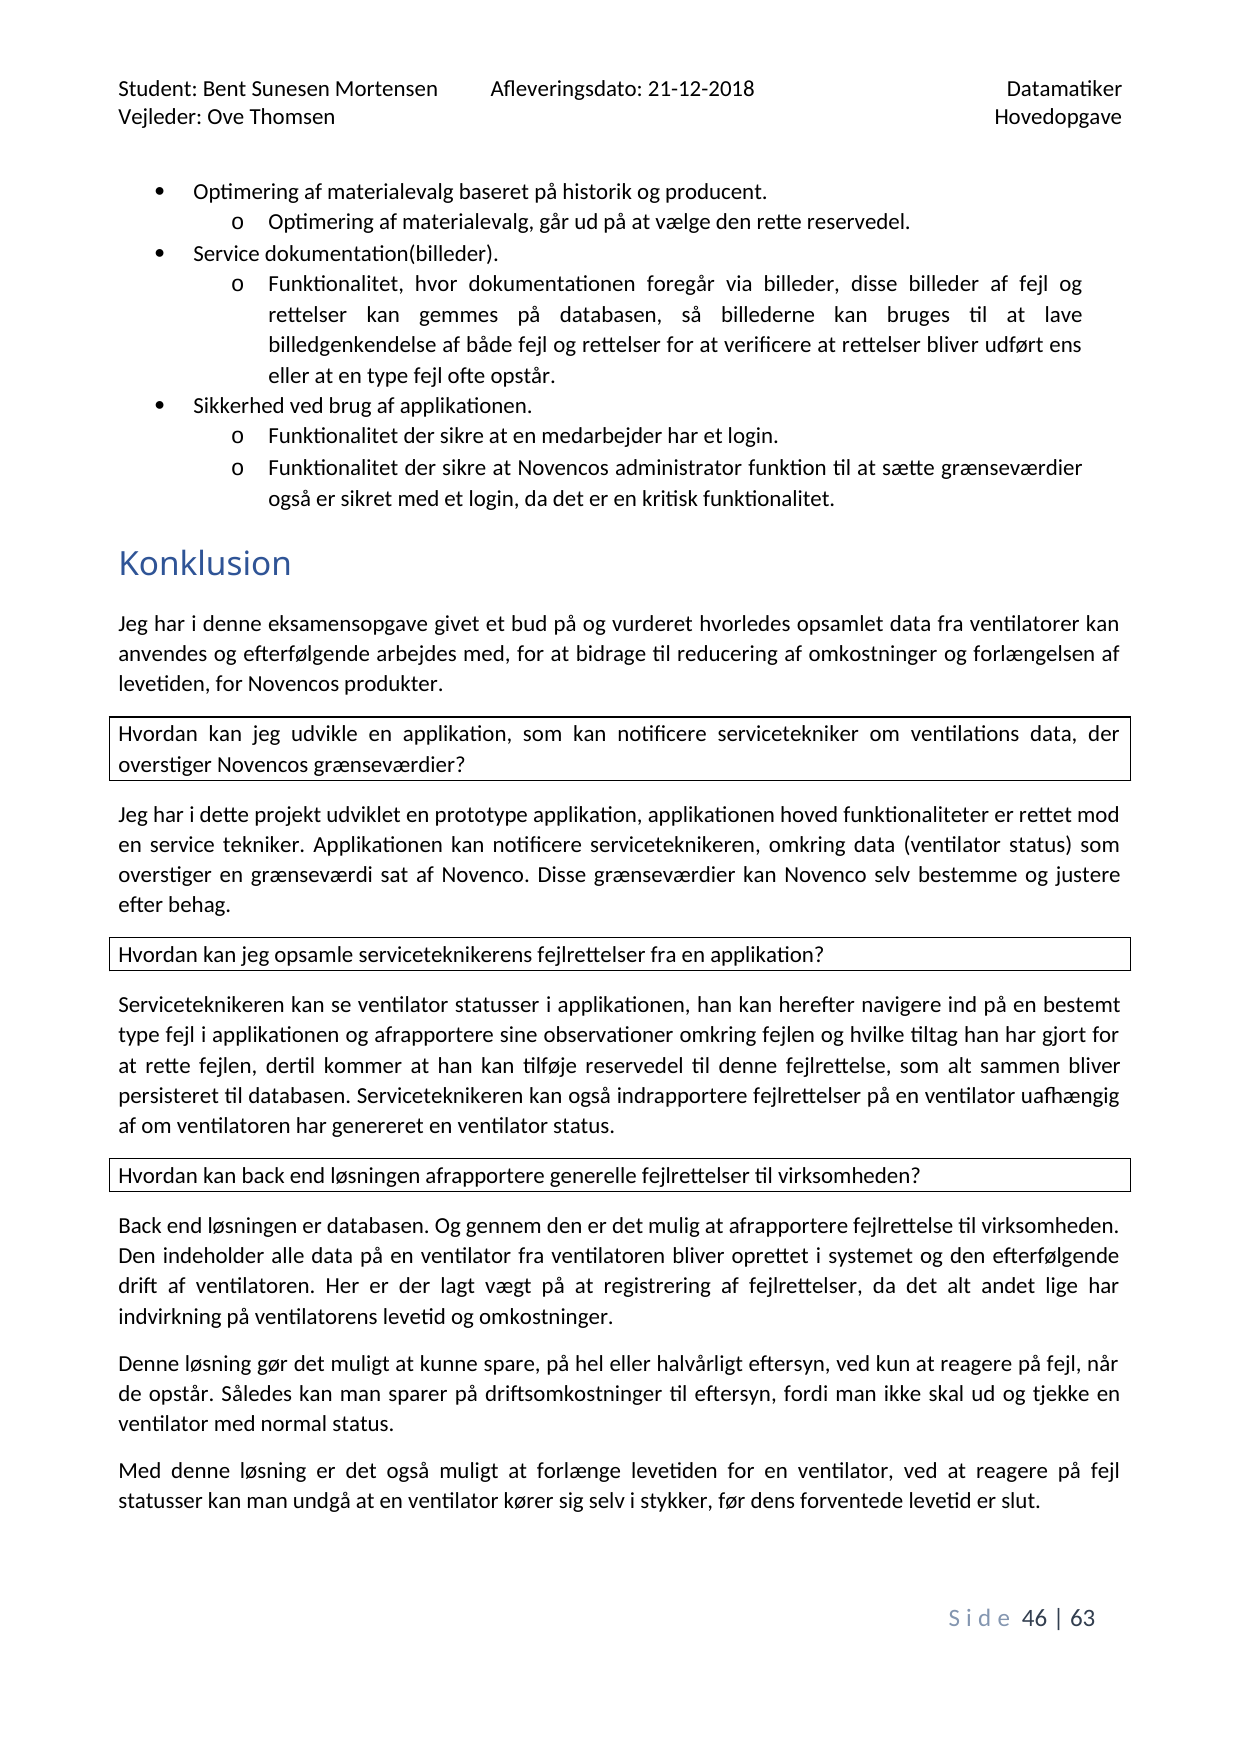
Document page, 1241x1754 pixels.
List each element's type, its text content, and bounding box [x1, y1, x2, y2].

text Med denne løsning er det også muligt at forlænge levetiden for en ventilator, ved at reagere på fejl statusser kan man undgå at en ventilator kører sig selv i stykker, før dens forventede levetid er slut. [118, 1456, 1122, 1514]
list Optimering af materialevalg baseret på historik og producent. [156, 177, 1084, 205]
list Funktionalitet der sikre at Novencos administrator funktion til at sætte grænseværdier også er sikret med et login, da det er en kritisk funktionalitet. [231, 453, 1084, 512]
list Optimering af materialevalg, går ud på at vælge den rette reservedel. [231, 207, 1084, 237]
text Jeg har i denne eksamensopgave givet et bud på og vurderet hvorledes opsamlet data fra ventilatorer kan anvendes og efterfølgende arbejdes med, for at bidrage til reducering af omkostninger og forlængelsen af levetiden, for Novencos produkter. [118, 609, 1122, 697]
text Serviceteknikeren kan se ventilator statusser i applikationen, han kan herefter navigere ind på en bestemt type fejl i applikationen og afrapportere sine observationer omkring fejlen og hvilke tiltag han har gjort for at rette fejlen, dertil kommer at han kan tilføje reservedel til denne fejlrettelse, som alt sammen bliver persisteret til databasen. Serviceteknikeren kan også indrapportere fejlrettelser på en ventilator uafhængig af om ventilatoren har genereret en ventilator status. [118, 990, 1122, 1139]
list Sikkerhed ved brug af applikationen. [156, 391, 1084, 419]
text Hvordan kan jeg udvikle en applikation, som kan notificere servicetekniker om ventilations data, der overstiger Novencos grænseværdier? [110, 718, 1130, 780]
text Denne løsning gør det muligt at kunne spare, på hel eller halvårligt eftersyn, ved kun at reagere på fejl, når de opstår. Således kan man sparer på driftsomkostninger til eftersyn, fordi man ikke skal ud og tjekke en ventilator med normal status. [118, 1349, 1122, 1437]
text Jeg har i dette projekt udviklet en prototype applikation, applikationen hoved funktionaliteter er rettet mod en service tekniker. Applikationen kan notificere serviceteknikeren, omkring data (ventilator status) som overstiger en grænseværdi sat af Novenco. Disse grænseværdier kan Novenco selv bestemme og justere efter behag. [118, 800, 1122, 918]
text Back end løsningen er databasen. Og gennem den er det mulig at afrapportere fejlrettelse til virksomheden. Den indeholder alle data på en ventilator fra ventilatoren bliver oprettet i systemet og den efterfølgende drift af ventilatoren. Her er der lagt vægt på at registrering af fejlrettelser, da det alt andet lige har indvirkning på ventilatorens levetid og omkostninger. [118, 1211, 1122, 1330]
text Hvordan kan back end løsningen afrapportere generelle fejlrettelser til virksomheden? [110, 1159, 1130, 1191]
list Funktionalitet, hvor dokumentationen foregår via billeder, disse billeder af fejl og rettelser kan gemmes på databasen, så billederne kan bruges til at lave billedgenkendelse af både fejl og rettelser for at verificere at rettelser bliver udført ens eller at en type fejl ofte opstår. [231, 269, 1084, 389]
subtitle Konklusion [118, 539, 1122, 585]
text Hvordan kan jeg opsamle serviceteknikerens fejlrettelser fra en applikation? [110, 938, 1130, 970]
list Funktionalitet der sikre at en medarbejder har et login. [231, 421, 1084, 450]
list Service dokumentation(billeder). [156, 239, 1084, 267]
